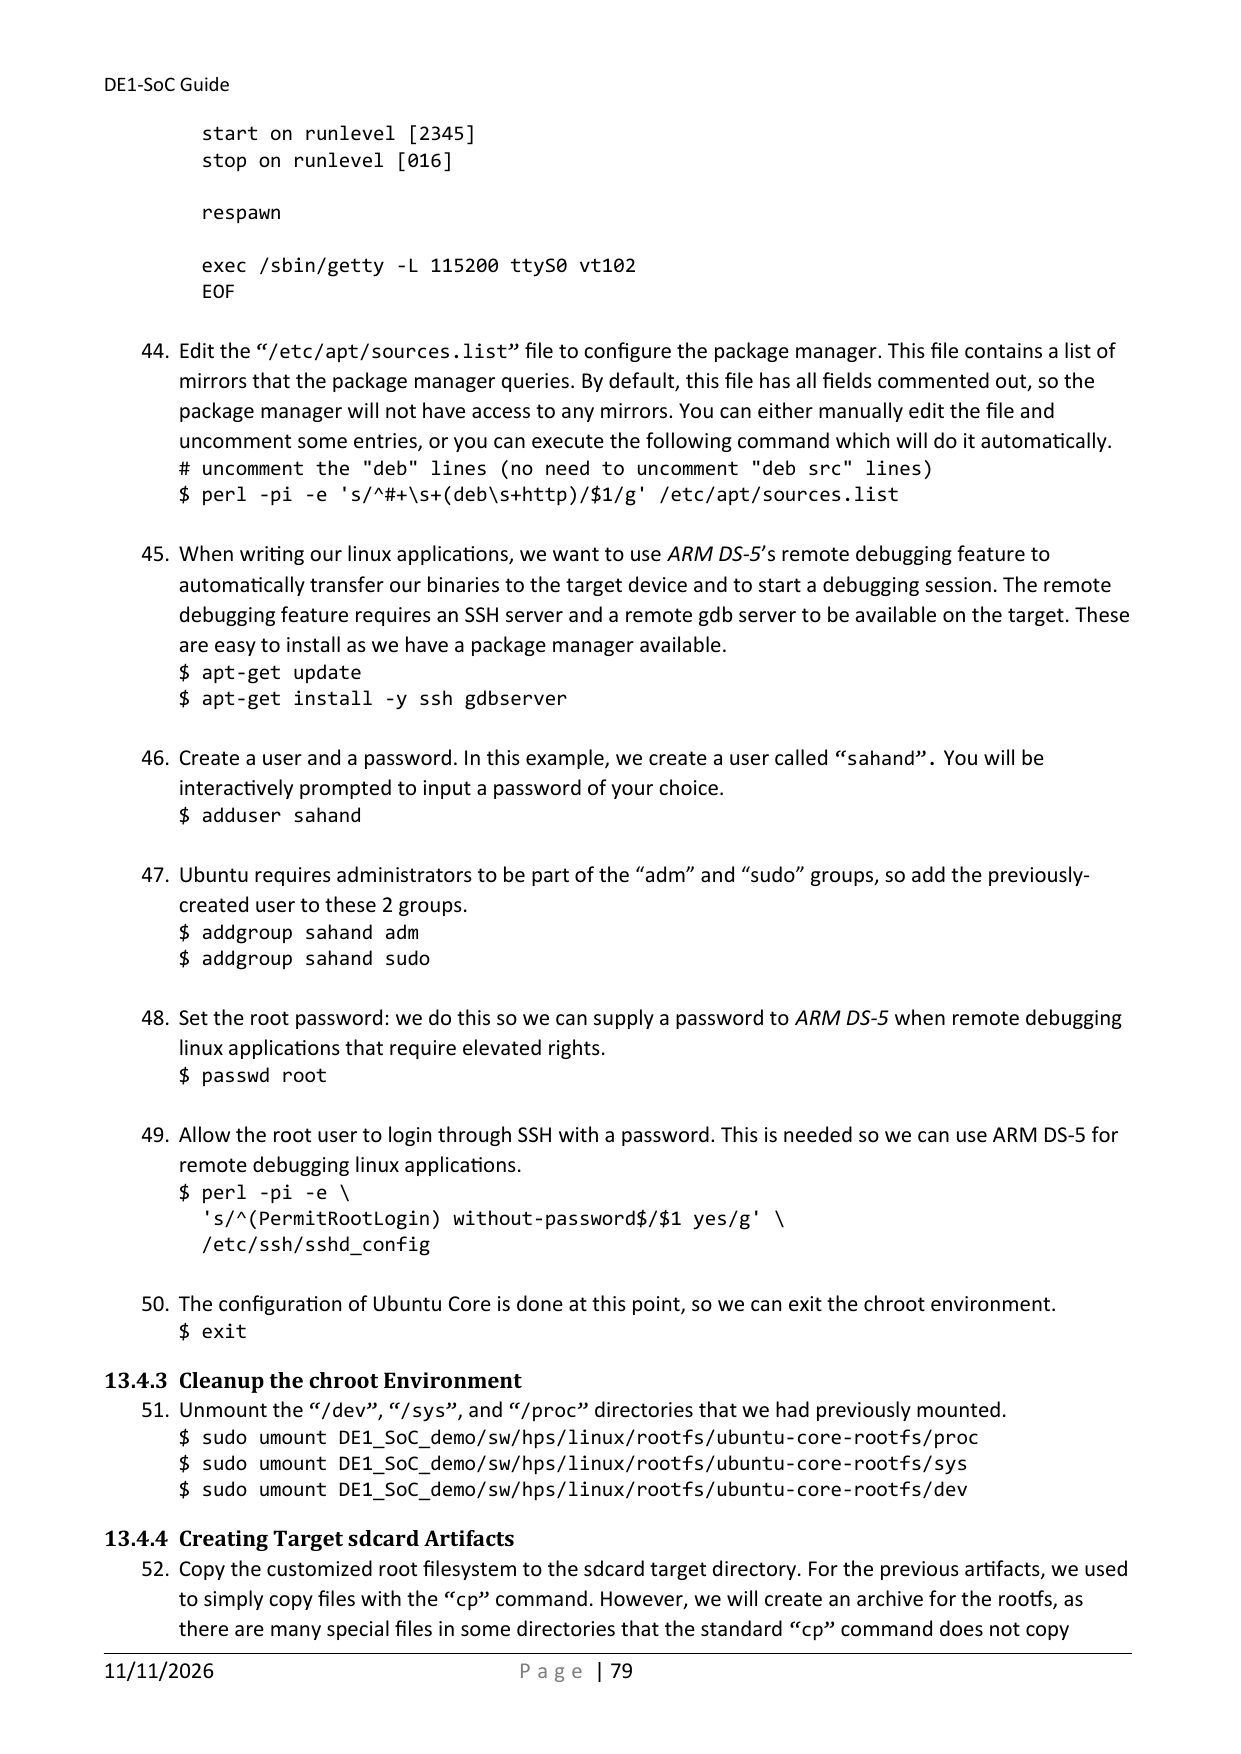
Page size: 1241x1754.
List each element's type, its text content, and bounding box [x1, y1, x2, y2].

list The configuration of Ubuntu Core is done at this point, so we can exit the chroot environment. $ exit [141, 1289, 1132, 1343]
subtitle Cleanup the chroot Environment [103, 1366, 1132, 1393]
list Allow the root user to login through SSH with a password. This is needed so we can use ARM DS-5 for remote debugging linux applications. $ perl -pi -e \ 's/^(PermitRootLogin) without-password$/$1 yes/g' \ /etc/ssh/sshd_config [141, 1120, 1132, 1287]
list Unmount the “/dev”, “/sys”, and “/proc” directories that we had previously mounted. $ sudo umount DE1_SoC_demo/sw/hps/linux/rootfs/ubuntu-core-rootfs/proc $ sudo umount DE1_SoC_demo/sw/hps/linux/rootfs/ubuntu-core-rootfs/sys $ sudo umount DE1_SoC_demo/sw/hps/linux/rootfs/ubuntu-core-rootfs/dev [141, 1395, 1132, 1502]
list When writing our linux applications, we want to use ARM DS-5’s remote debugging feature to automatically transfer our binaries to the target device and to start a debugging session. The remote debugging feature requires an SSH server and a remote gdb server to be available on the target. These are easy to install as we have a package manager available. $ apt-get update $ apt-get install -y ssh gdbserver [141, 539, 1132, 741]
subtitle Creating Target sdcard Artifacts [103, 1525, 1132, 1552]
list Ubuntu requires administrators to be part of the “adm” and “sudo” groups, so add the previously-created user to these 2 groups. $ addgroup sahand adm $ addgroup sahand sudo [141, 860, 1132, 1001]
list Edit the “/etc/apt/sources.list” file to configure the package manager. This file contains a list of mirrors that the package manager queries. By default, this file has all fields commented out, so the package manager will not have access to any mirrors. You can either manually edit the file and uncomment some entries, or you can execute the following command which will do it automatically. # uncomment the "deb" lines (no need to uncomment "deb src" lines) $ perl -pi -e 's/^#+\s+(deb\s+http)/$1/g' /etc/apt/sources.list [141, 336, 1132, 537]
list Create a user and a password. In this example, we create a user called “sahand”. You will be interactively prompted to input a password of your choice. $ adduser sahand [141, 743, 1132, 858]
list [141, 1554, 1132, 1642]
list Set the root password: we do this so we can supply a password to ARM DS-5 when remote debugging linux applications that require elevated rights. $ passwd root [141, 1003, 1132, 1118]
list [141, 122, 1132, 334]
